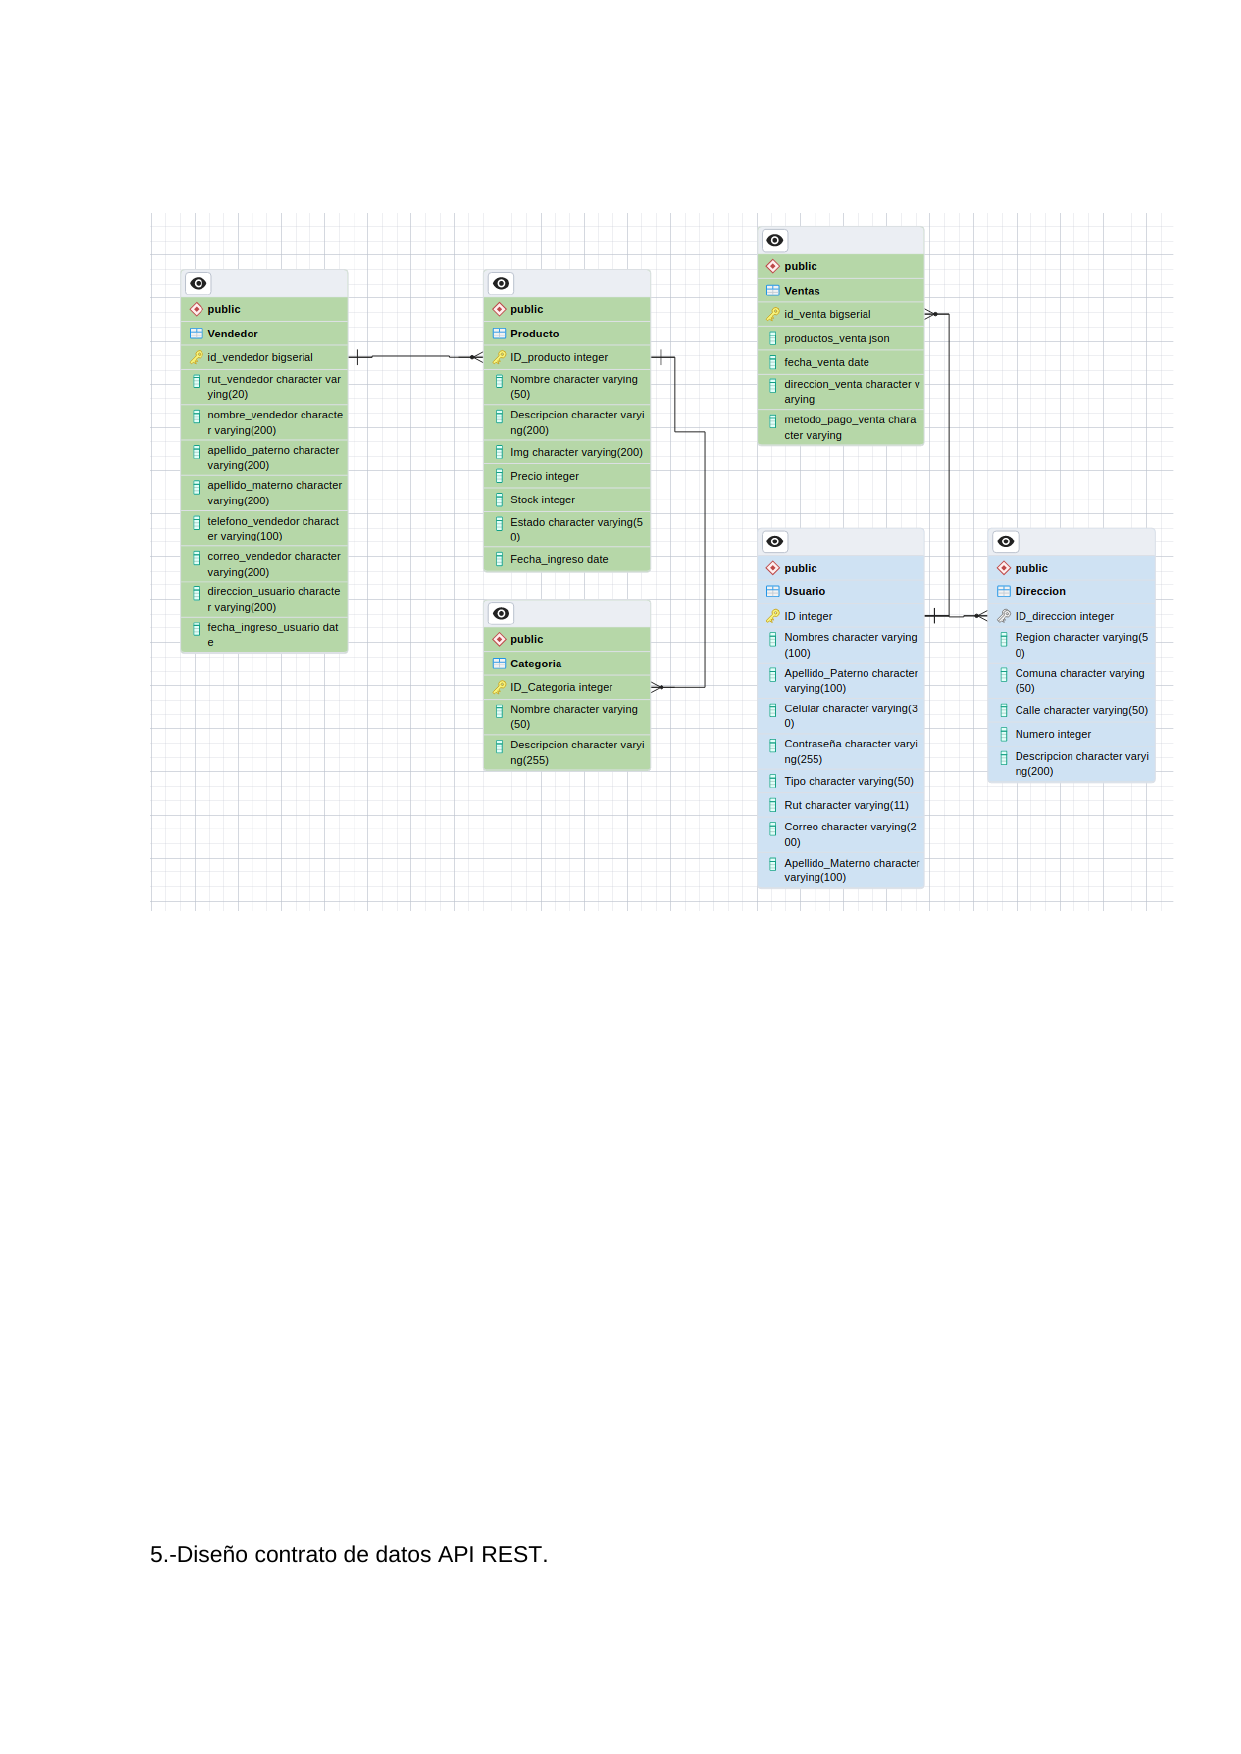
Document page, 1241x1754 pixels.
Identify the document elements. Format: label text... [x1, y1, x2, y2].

picture [150, 213, 1174, 911]
text 5.-Diseño contrato de datos API REST. [150, 1541, 1090, 1567]
